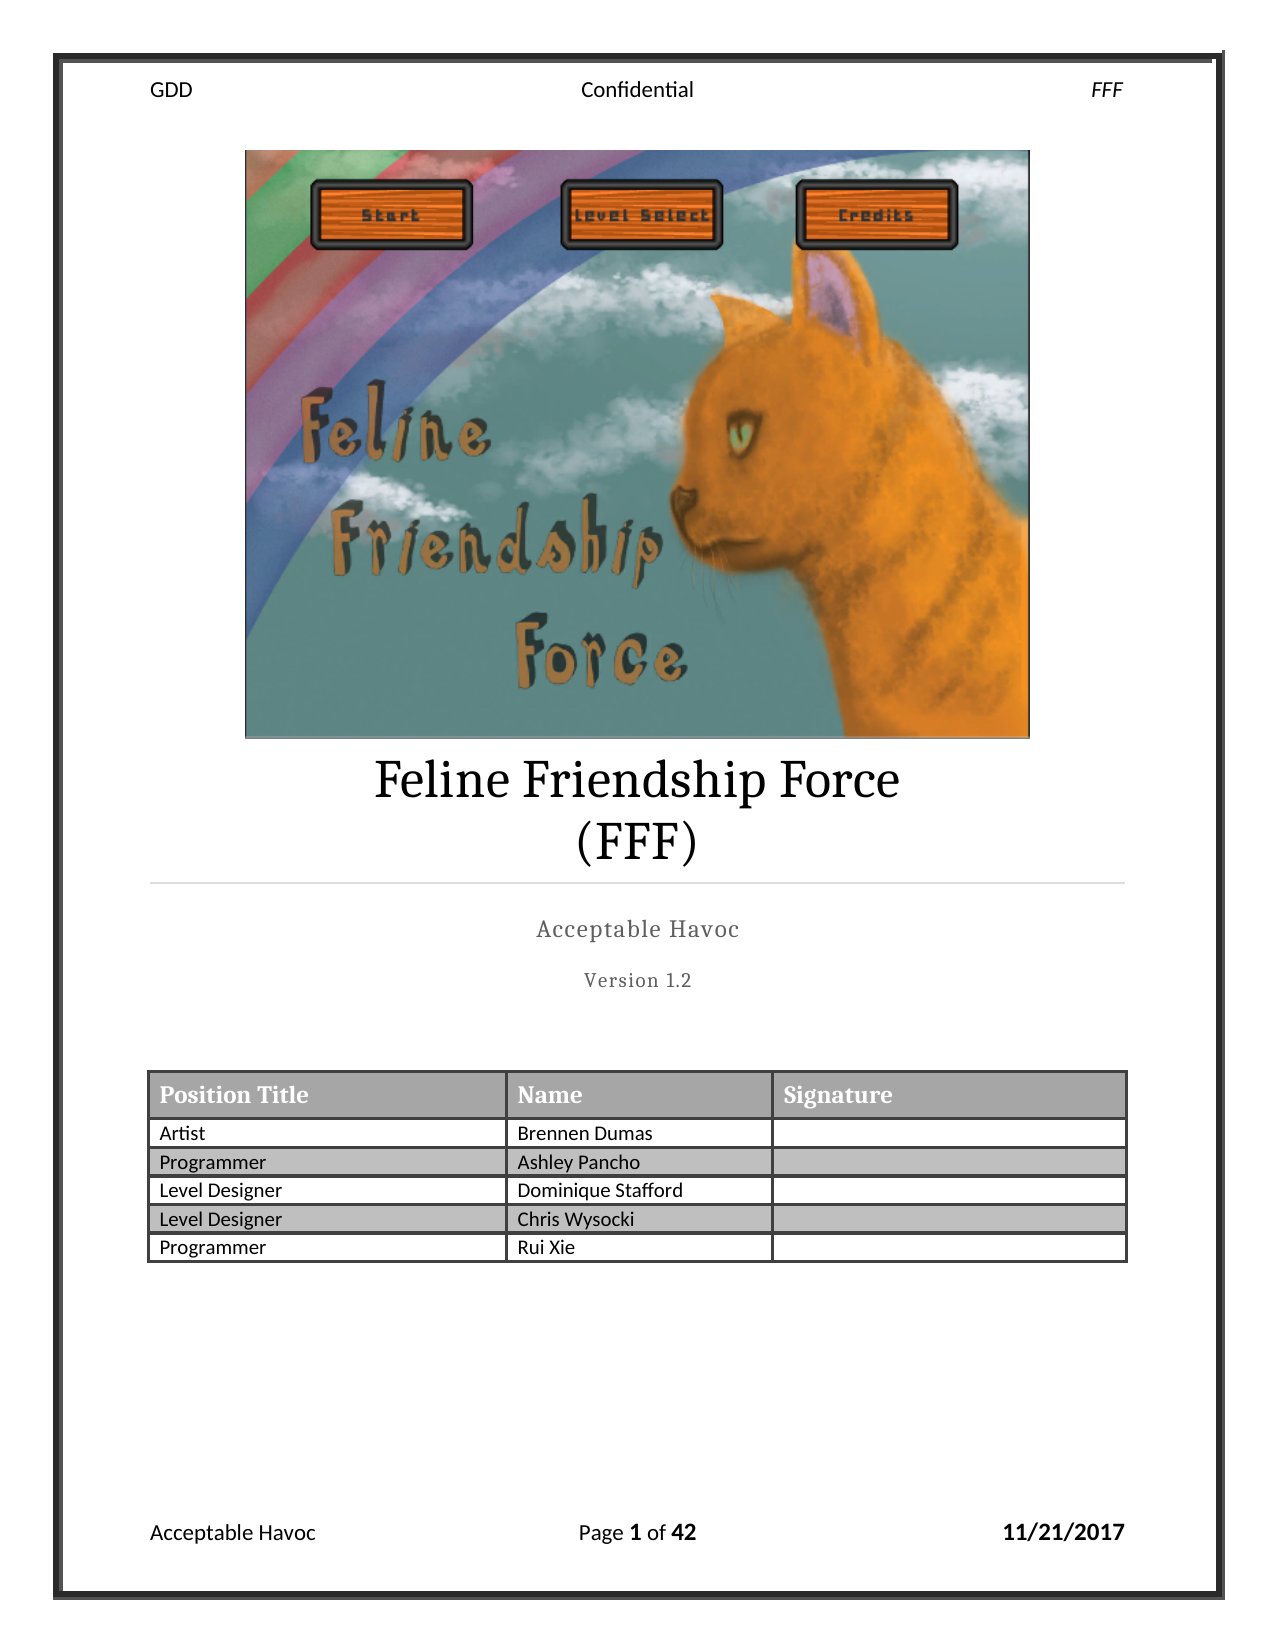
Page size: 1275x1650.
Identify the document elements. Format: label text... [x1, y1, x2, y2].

table_cell Ashley Pancho [508, 1149, 771, 1174]
table_header Name [508, 1073, 771, 1117]
table_cell [774, 1235, 1125, 1260]
table_cell [774, 1120, 1125, 1146]
subtitle Version 1.2 [150, 969, 1125, 993]
table_cell [774, 1206, 1125, 1231]
picture [245, 137, 1030, 739]
table_cell Programmer [150, 1149, 505, 1174]
table_cell [774, 1178, 1125, 1203]
title (FFF) [150, 811, 1125, 882]
table_cell Chris Wysocki [508, 1206, 771, 1231]
table_cell Dominique Stafford [508, 1178, 771, 1203]
title Feline Friendship Force [150, 574, 1125, 811]
table_cell Brennen Dumas [508, 1120, 771, 1146]
table_header Signature [774, 1073, 1125, 1117]
table_cell Level Designer [150, 1178, 505, 1203]
subtitle Acceptable Havoc [150, 915, 1125, 944]
table_header Position Title [150, 1073, 505, 1117]
table_cell Artist [150, 1120, 505, 1146]
table_cell [774, 1149, 1125, 1174]
table_cell Rui Xie [508, 1235, 771, 1260]
table_cell Programmer [150, 1235, 505, 1260]
table_cell Level Designer [150, 1206, 505, 1231]
